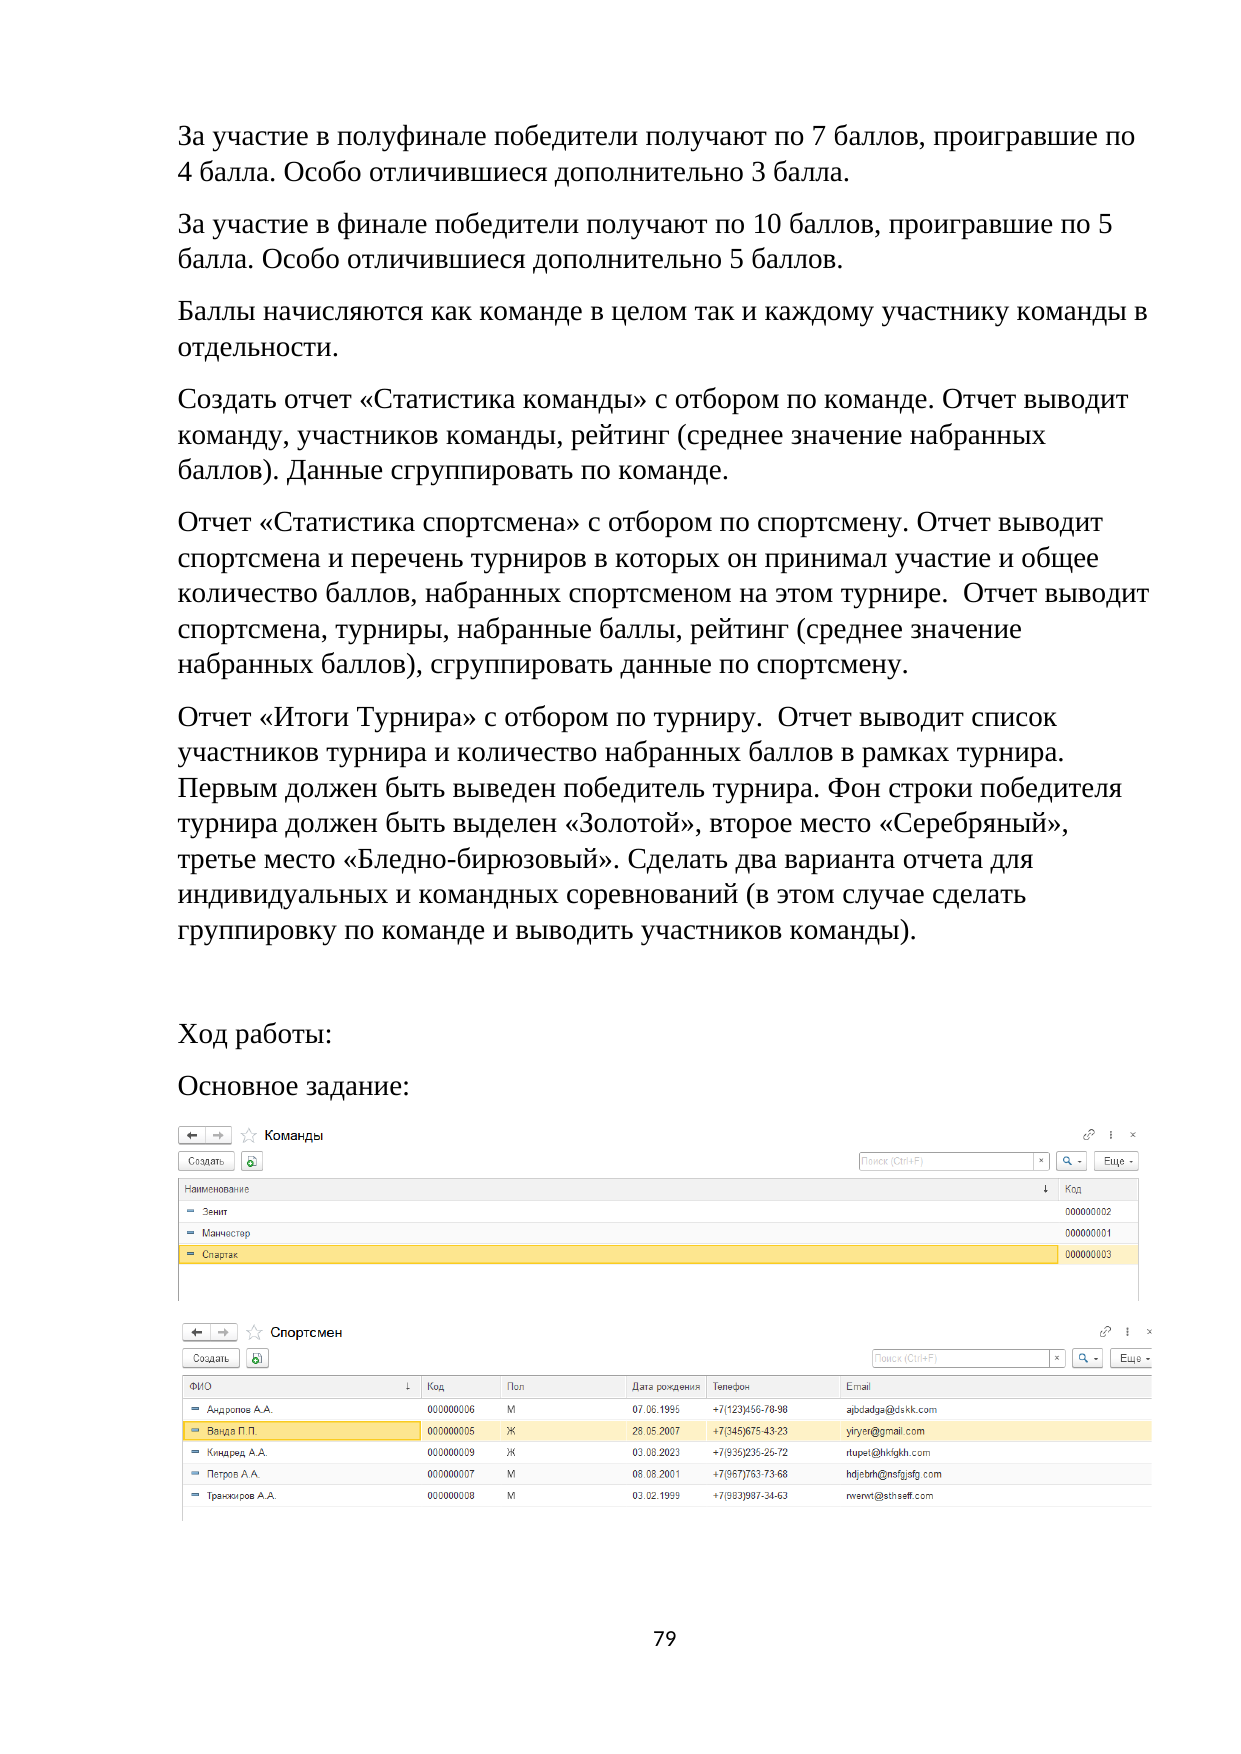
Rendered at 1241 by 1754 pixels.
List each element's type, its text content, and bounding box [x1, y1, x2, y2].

text За участие в финале победители получают по 10 баллов, проигравшие по 5 балла. Особо отличившиеся дополнительно 5 баллов. [177, 206, 1152, 275]
picture [177, 1319, 1152, 1521]
text Основное задание: [177, 1068, 1152, 1102]
text Создать отчет «Статистика команды» с отбором по команде. Отчет выводит команду, участников команды, рейтинг (среднее значение набранных баллов). Данные сгруппировать по команде. [177, 381, 1152, 486]
text Ход работы: [177, 1016, 1152, 1050]
text За участие в полуфинале победители получают по 7 баллов, проигравшие по 4 балла. Особо отличившиеся дополнительно 3 балла. [177, 118, 1152, 187]
text Баллы начисляются как команде в целом так и каждому участнику команды в отдельности. [177, 293, 1152, 363]
text Отчет «Статистика спортсмена» с отбором по спортсмену. Отчет выводит спортсмена и перечень турниров в которых он принимал участие и общее количество баллов, набранных спортсменом на этом турнире. Отчет выводит спортсмена, турниры, набранные баллы, рейтинг (среднее значение набранных баллов), сгруппировать данные по спортсмену. [177, 504, 1152, 680]
text Отчет «Итоги Турнира» с отбором по турниру. Отчет выводит список участников турнира и количество набранных баллов в рамках турнира. Первым должен быть выведен победитель турнира. Фон строки победителя турнира должен быть выделен «Золотой», второе место «Серебряный», третье место «Бледно-бирюзовый». Сделать два варианта отчета для индивидуальных и командных соревнований (в этом случае сделать группировку по команде и выводить участников команды). [177, 699, 1152, 945]
picture [177, 1120, 1152, 1301]
